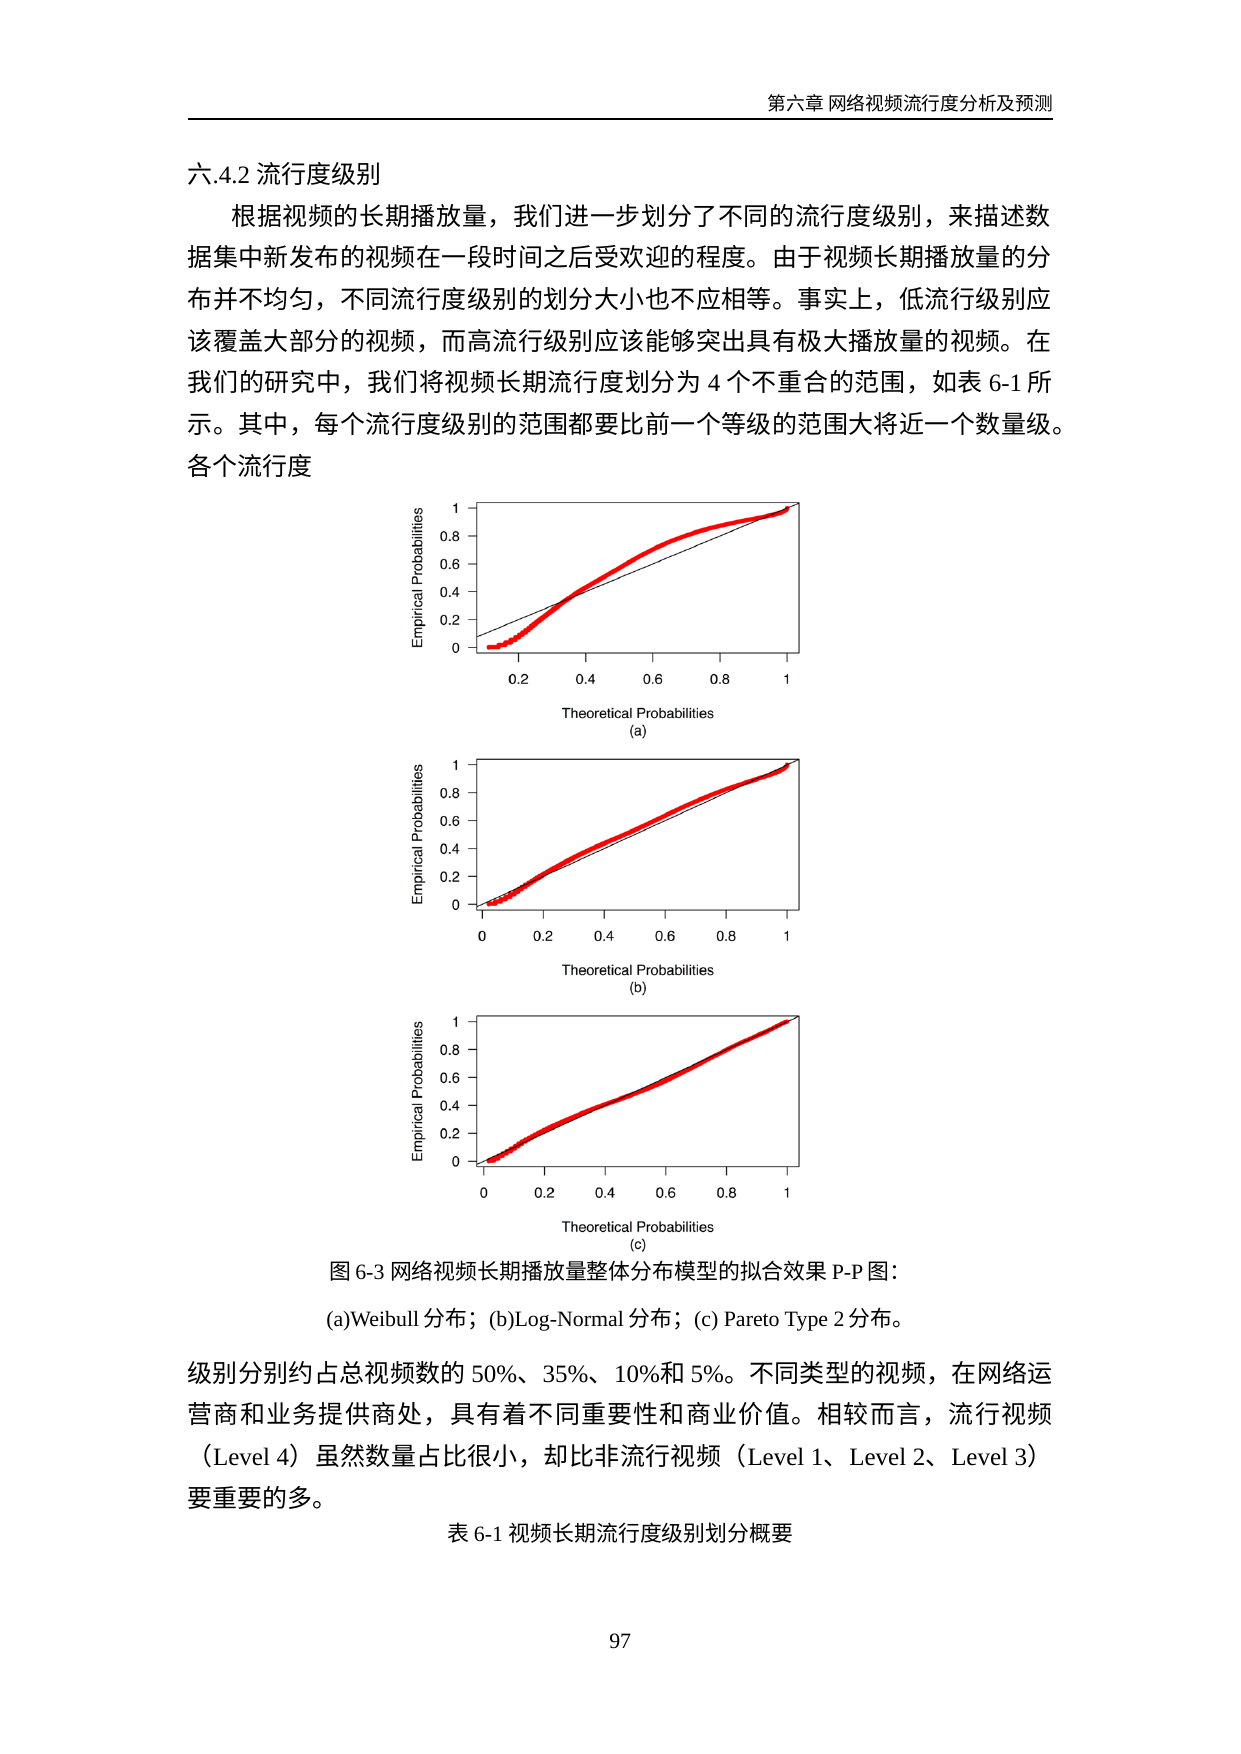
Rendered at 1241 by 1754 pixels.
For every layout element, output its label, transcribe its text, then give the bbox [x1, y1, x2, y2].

picture [406, 483, 835, 1254]
text 根据视频的长期播放量，我们进一步划分了不同的流行度级别，来描述数据集中新发布的视频在一段时间之后受欢迎的程度。由于视频长期播放量的分布并不均匀，不同流行度级别的划分大小也不应相等。事实上，低流行级别应该覆盖大部分的视频，而高流行级别应该能够突出具有极大播放量的视频。在我们的研究中，我们将视频长期流行度划分为4个不重合的范围，如表6-1所示。其中，每个流行度级别的范围都要比前一个等级的范围大将近一个数量级。各个流行度 [187, 192, 1053, 483]
text 表6-1 视频长期流行度级别划分概要 [187, 1516, 1053, 1547]
text 级别分别约占总视频数的50%、35%、10%和5%。不同类型的视频，在网络运营商和业务提供商处，具有着不同重要性和商业价值。相较而言，流行视频（Level 4）虽然数量占比很小，却比非流行视频（Level 1、Level 2、Level 3）要重要的多。 [187, 1349, 1053, 1516]
text (a)Weibull分布；(b)Log-Normal分布；(c) Pareto Type 2分布。 [187, 1301, 1053, 1333]
text 流行度级别 [187, 150, 1053, 192]
text 图6-3 网络视频长期播放量整体分布模型的拟合效果P-P图： [187, 1254, 1053, 1286]
